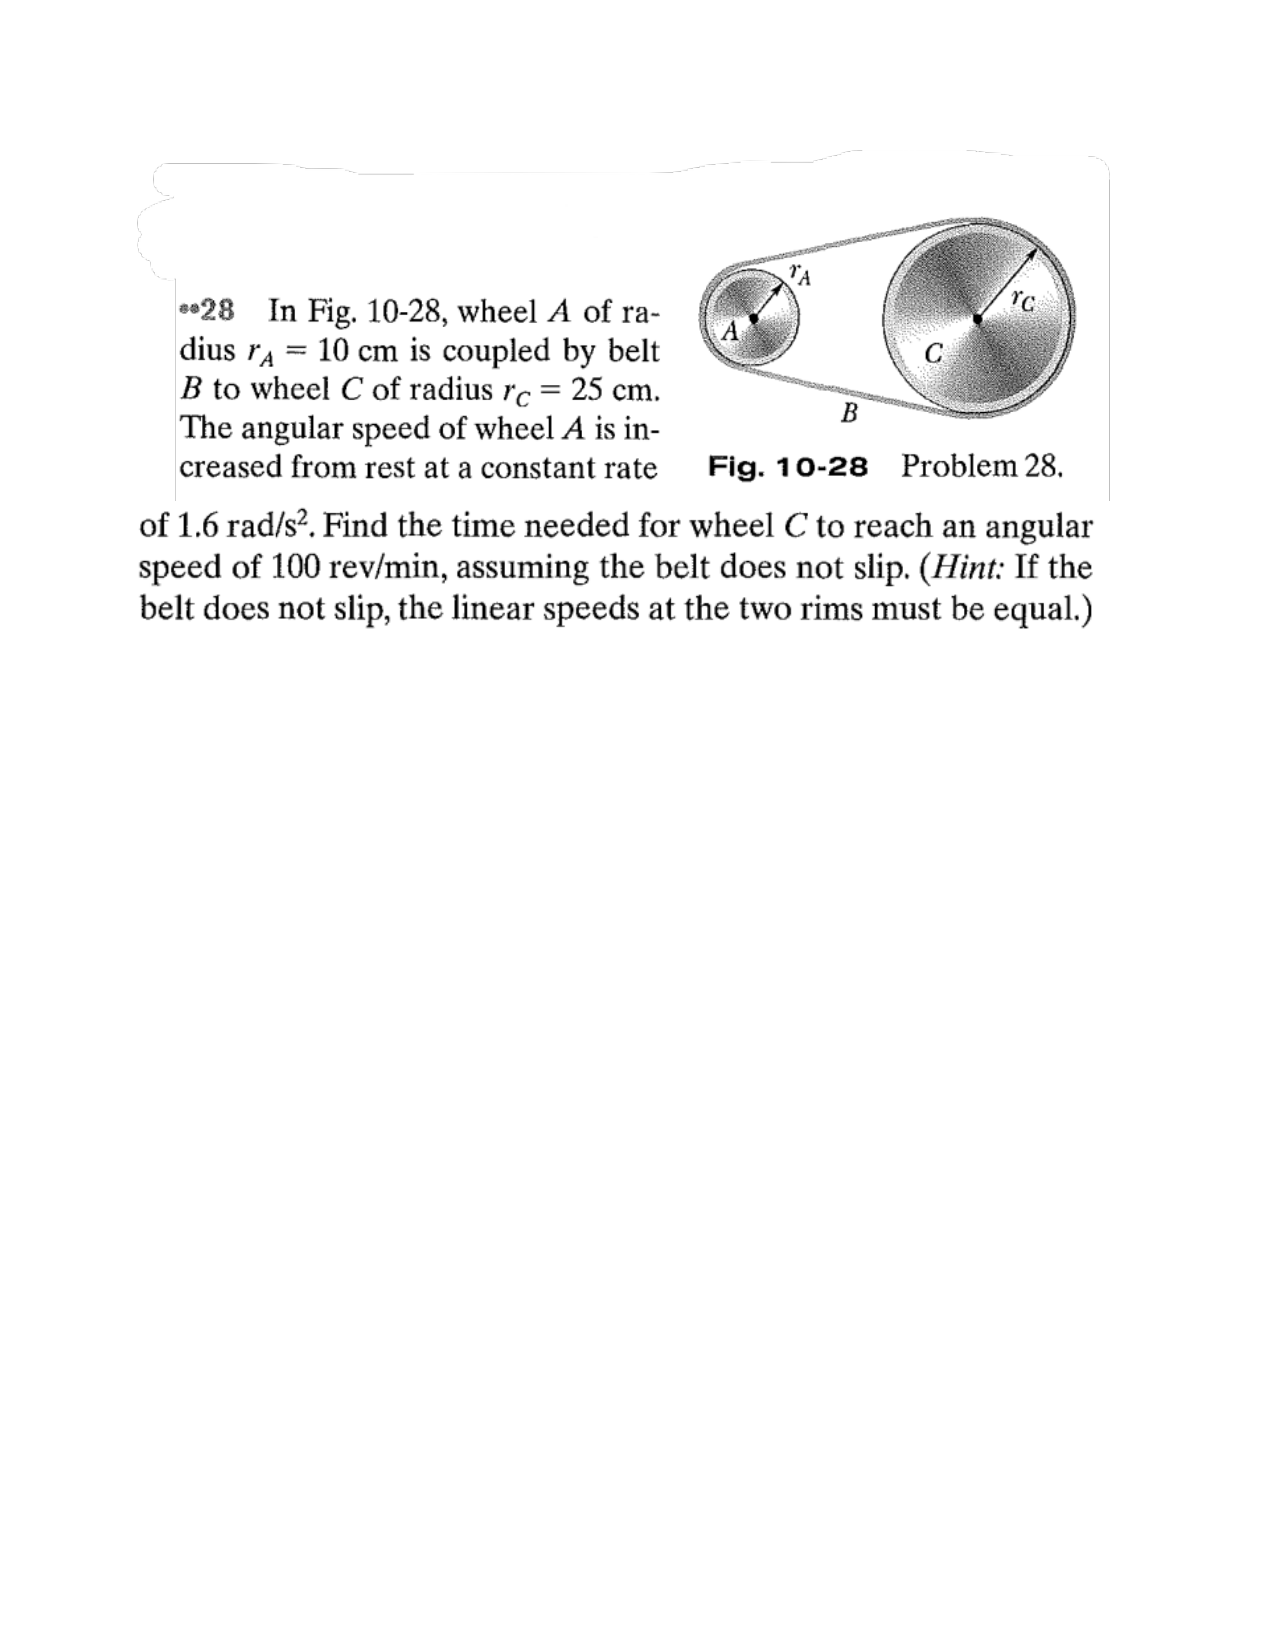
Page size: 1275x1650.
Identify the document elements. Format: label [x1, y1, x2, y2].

picture [135, 502, 1110, 637]
picture [135, 150, 1110, 501]
